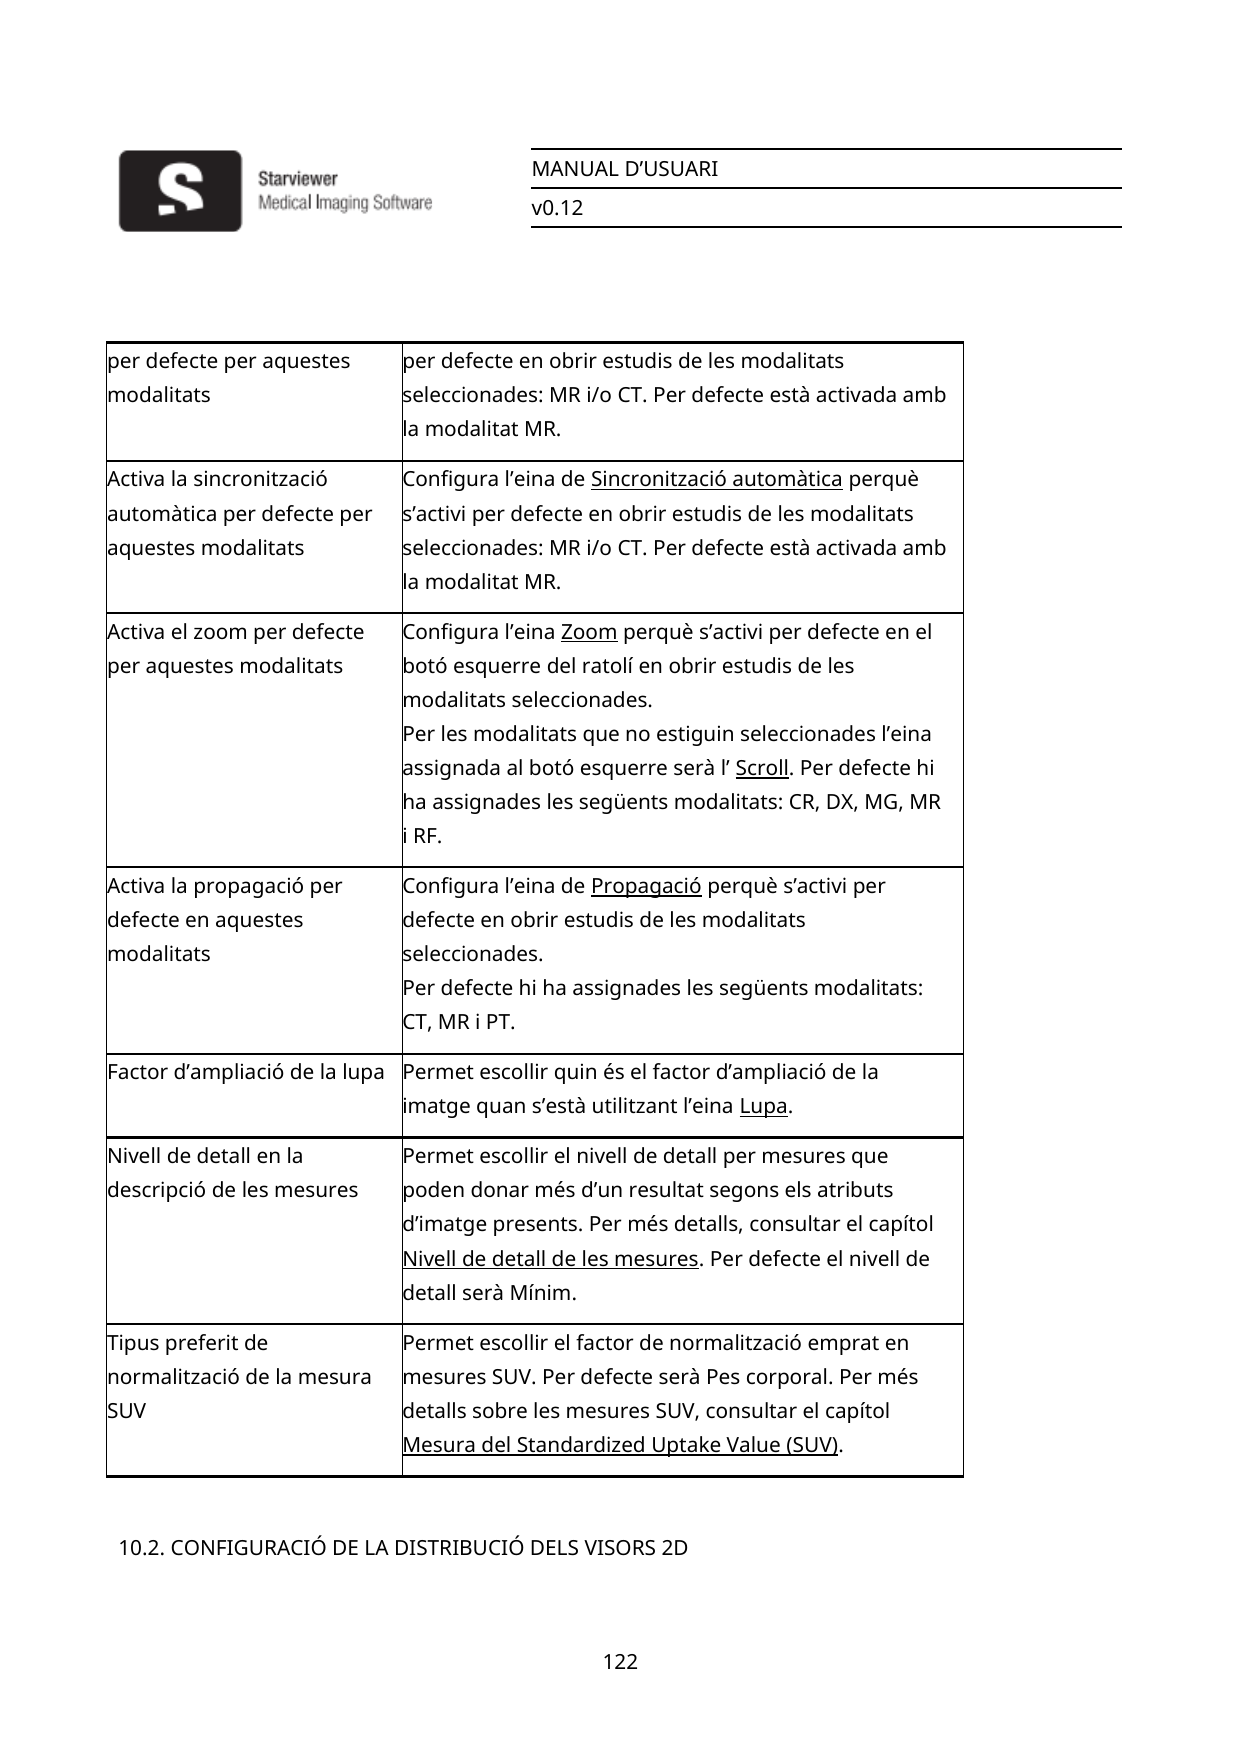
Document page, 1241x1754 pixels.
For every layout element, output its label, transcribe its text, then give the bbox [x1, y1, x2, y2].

table_cell Permet escollir el nivell de detall per mesures que poden donar més d’un resultat segons els atributs d’imatge presents. Per més detalls, consultar el capítol Nivell de detall de les mesures. Per defecte el nivell de detall serà Mínim. [403, 1139, 963, 1323]
table_cell Configura l’eina Zoom perquè s’activi per defecte en el botó esquerre del ratolí en obrir estudis de les modalitats seleccionades. Per les modalitats que no estiguin seleccionades l’eina assignada al botó esquerre serà l’ Scroll. Per defecte hi ha assignades les següents modalitats: CR, DX, MG, MR i RF. [403, 614, 963, 866]
table_cell Permet escollir quin és el factor d’ampliació de la imatge quan s’està utilitzant l’eina Lupa. [403, 1055, 963, 1136]
table_cell Activa la sincronització automàtica per defecte per aquestes modalitats [107, 462, 402, 612]
table_cell Permet escollir el factor de normalització emprat en mesures SUV. Per defecte serà Pes corporal. Per més detalls sobre les mesures SUV, consultar el capítol Mesura del Standardized Uptake Value (SUV). [403, 1325, 963, 1475]
table_cell Configura l’eina de Sincronització automàtica perquè s’activi per defecte en obrir estudis de les modalitats seleccionades: MR i/o CT. Per defecte està activada amb la modalitat MR. [403, 462, 963, 612]
table_cell Activa el zoom per defecte per aquestes modalitats [107, 614, 402, 866]
table_cell Factor d’ampliació de la lupa [107, 1055, 402, 1136]
table_cell Tipus preferit de normalització de la mesura SUV [107, 1325, 402, 1475]
table_cell Configura l’eina de Propagació perquè s’activi per defecte en obrir estudis de les modalitats seleccionades. Per defecte hi ha assignades les següents modalitats: CT, MR i PT. [403, 868, 963, 1052]
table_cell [107, 344, 402, 459]
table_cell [403, 344, 963, 459]
table_cell Activa la propagació per defecte en aquestes modalitats [107, 868, 402, 1052]
table_cell Nivell de detall en la descripció de les mesures [107, 1139, 402, 1323]
subtitle Configuració de la distribució dels visors 2D [118, 1533, 1122, 1561]
